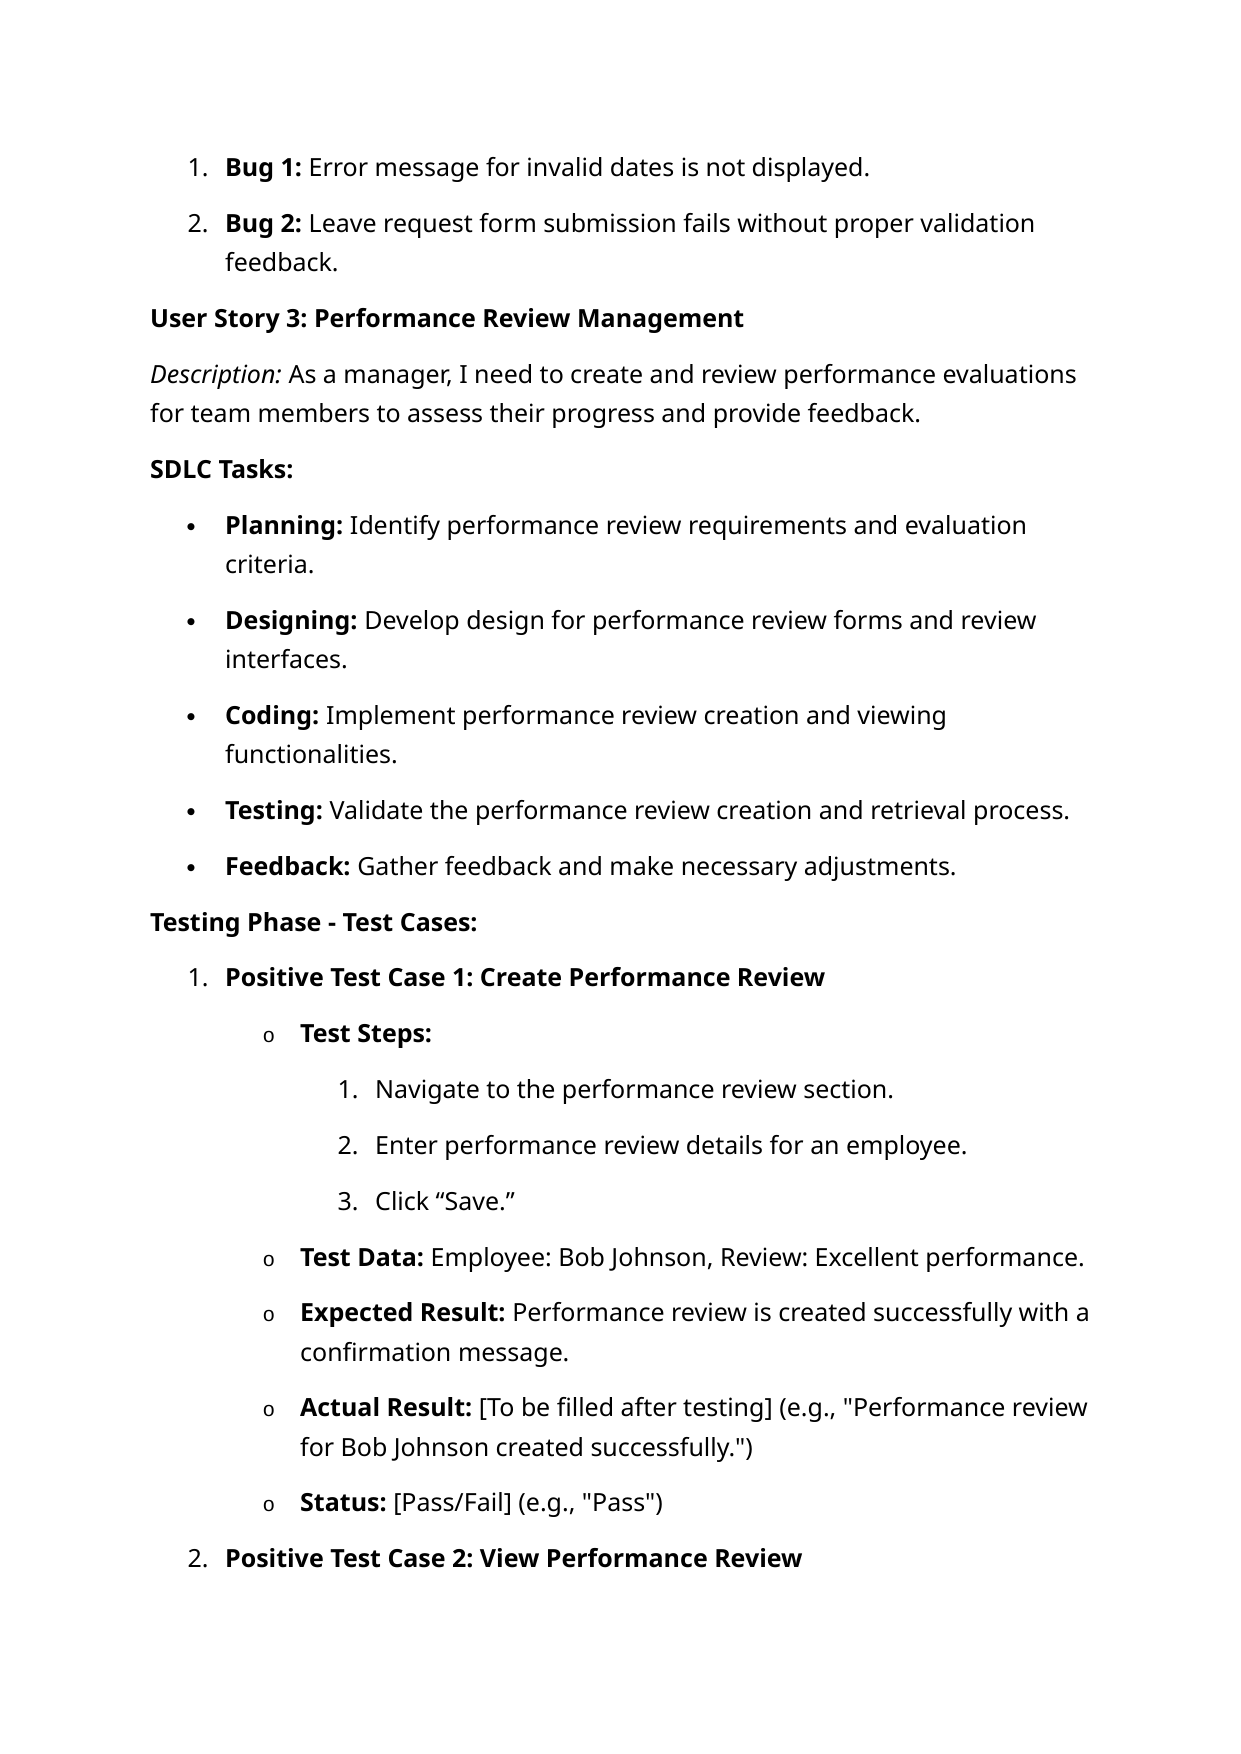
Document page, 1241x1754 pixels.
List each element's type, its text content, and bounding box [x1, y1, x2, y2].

list Testing: Validate the performance review creation and retrieval process. [187, 792, 1090, 827]
list Test Data: Employee: Bob Johnson, Review: Excellent performance. [262, 1239, 1090, 1273]
list Enter performance review details for an employee. [337, 1127, 1090, 1162]
text Testing Phase - Test Cases: [150, 904, 1090, 938]
list Positive Test Case 2: View Performance Review [187, 1541, 1090, 1575]
list Navigate to the performance review section. [337, 1072, 1090, 1106]
list Expected Result: Performance review is created successfully with a confirmation message. [262, 1295, 1090, 1368]
list Click “Save.” [337, 1183, 1090, 1217]
text SDLC Tasks: [150, 452, 1090, 486]
text User Story 3: Performance Review Management [150, 301, 1090, 335]
list Actual Result: [To be filled after testing] (e.g., "Performance review for Bob Johnson created successfully.") [262, 1390, 1090, 1463]
list Designing: Develop design for performance review forms and review interfaces. [187, 602, 1090, 676]
list Test Steps: [262, 1016, 1090, 1050]
list Status: [Pass/Fail] (e.g., "Pass") [262, 1485, 1090, 1519]
list Coding: Implement performance review creation and viewing functionalities. [187, 697, 1090, 771]
list Feedback: Gather feedback and make necessary adjustments. [187, 848, 1090, 882]
text Description: As a manager, I need to create and review performance evaluations for team members to assess their progress and provide feedback. [150, 357, 1090, 430]
list Planning: Identify performance review requirements and evaluation criteria. [187, 507, 1090, 581]
list Positive Test Case 1: Create Performance Review [187, 960, 1090, 994]
list Bug 1: Error message for invalid dates is not displayed. [187, 150, 1090, 184]
list Bug 2: Leave request form submission fails without proper validation feedback. [187, 206, 1090, 279]
